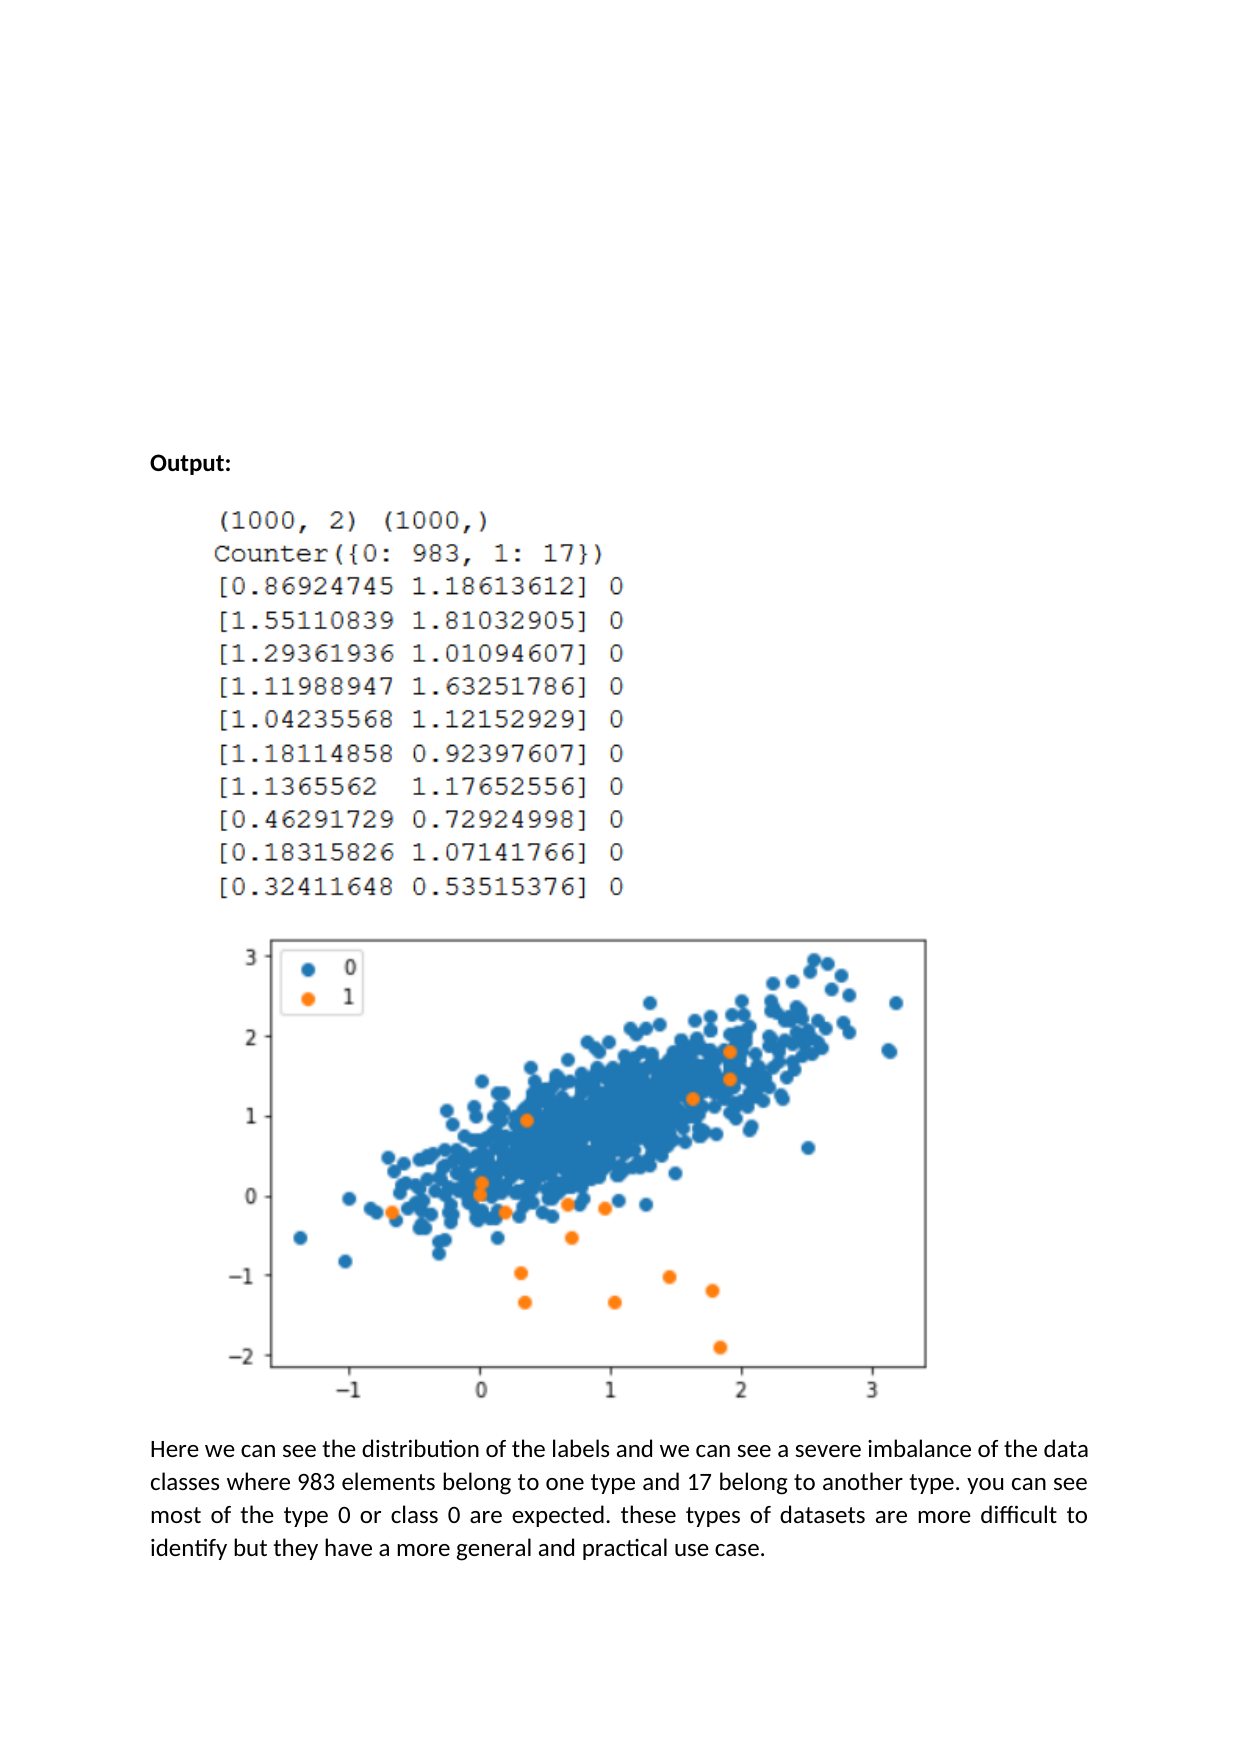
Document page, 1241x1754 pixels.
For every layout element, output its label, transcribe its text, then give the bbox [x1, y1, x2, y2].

picture [195, 497, 1045, 1415]
text Output: [150, 447, 1090, 478]
text Here we can see the distribution of the labels and we can see a severe imbalance of the data classes where 983 elements belong to one type and 17 belong to another type. you can see most of the type 0 or class 0 are expected. these types of datasets are more difficult to identify but they have a more general and practical use case. [150, 1433, 1090, 1562]
